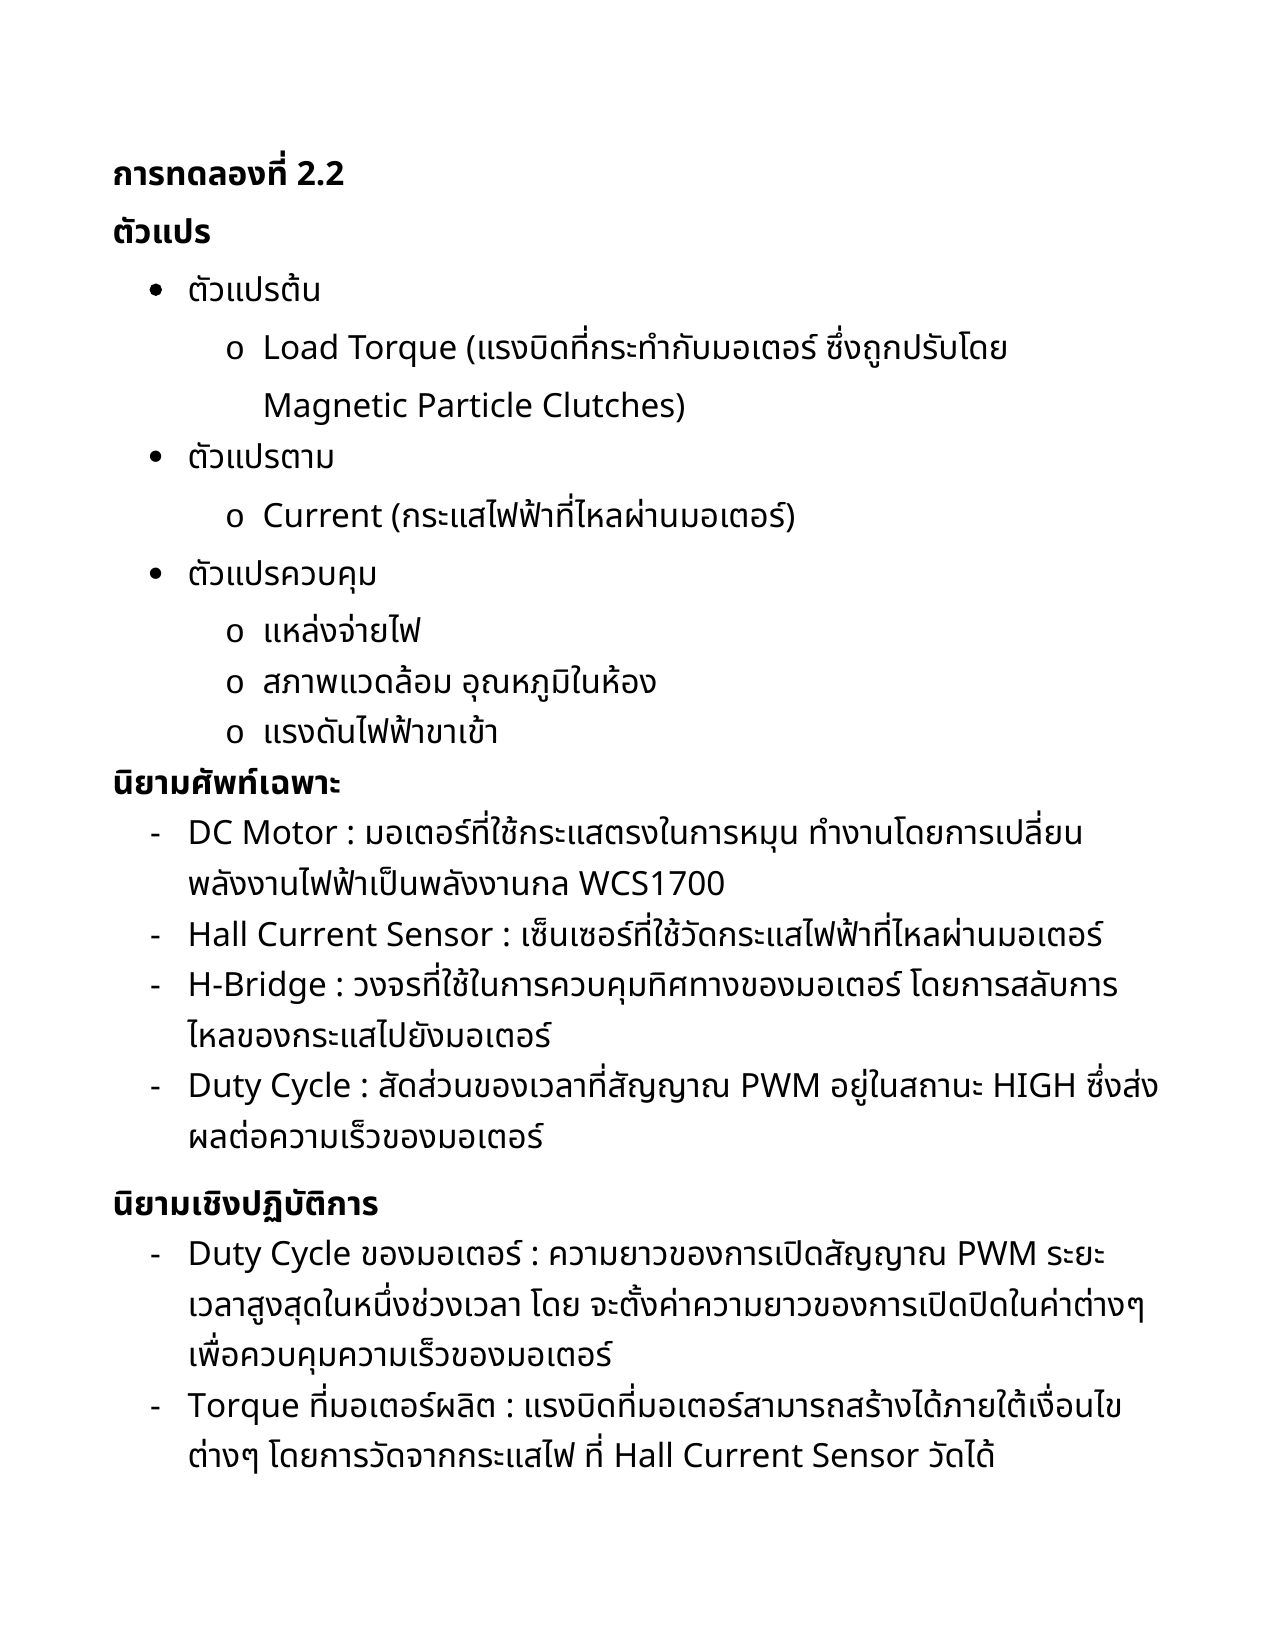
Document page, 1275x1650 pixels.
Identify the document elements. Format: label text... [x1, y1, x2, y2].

list DC Motor : มอเตอร์ที่ใช้กระแสตรงในการหมุน ทำงานโดยการเปลี่ยนพลังงานไฟฟ้าเป็นพลังงานกล WCS1700 [150, 809, 1162, 910]
text นิยามศัพท์เฉพาะ [112, 759, 1162, 809]
list แหล่งจ่ายไฟ [225, 607, 1162, 658]
list ตัวแปรควบคุม [150, 549, 1162, 600]
list Torque ที่มอเตอร์ผลิต : แรงบิดที่มอเตอร์สามารถสร้างได้ภายใต้เงื่อนไขต่างๆ โดยการวัดจากกระแสไฟ ที่ Hall Current Sensor วัดได้ [150, 1382, 1162, 1483]
list Load Torque (แรงบิดที่กระทำกับมอเตอร์ ซึ่งถูกปรับโดย Magnetic Particle Clutches) [225, 324, 1162, 427]
list Duty Cycle ของมอเตอร์ : ความยาวของการเปิดสัญญาณ PWM ระยะเวลาสูงสุดในหนึ่งช่วงเวลา โดย จะตั้งค่าความยาวของการเปิดปิดในค่าต่างๆ เพื่อควบคุมความเร็วของมอเตอร์ [150, 1230, 1162, 1382]
list Duty Cycle : สัดส่วนของเวลาที่สัญญาณ PWM อยู่ในสถานะ HIGH ซึ่งส่งผลต่อความเร็วของมอเตอร์ [150, 1062, 1162, 1163]
list สภาพแวดล้อม อุณหภูมิในห้อง [225, 658, 1162, 708]
text ตัวแปร [112, 208, 1162, 258]
list H-Bridge : วงจรที่ใช้ในการควบคุมทิศทางของมอเตอร์ โดยการสลับการไหลของกระแสไปยังมอเตอร์ [150, 961, 1162, 1062]
list ตัวแปรตาม [150, 433, 1162, 484]
text นิยามเชิงปฏิบัติการ [112, 1180, 1162, 1230]
list Current (กระแสไฟฟ้าที่ไหลผ่านมอเตอร์) [225, 491, 1162, 542]
list แรงดันไฟฟ้าขาเข้า [225, 708, 1162, 759]
text การทดลองที่ 2.2 [112, 150, 1162, 201]
list ตัวแปรต้น [150, 266, 1162, 316]
list Hall Current Sensor : เซ็นเซอร์ที่ใช้วัดกระแสไฟฟ้าที่ไหลผ่านมอเตอร์ [150, 910, 1162, 961]
